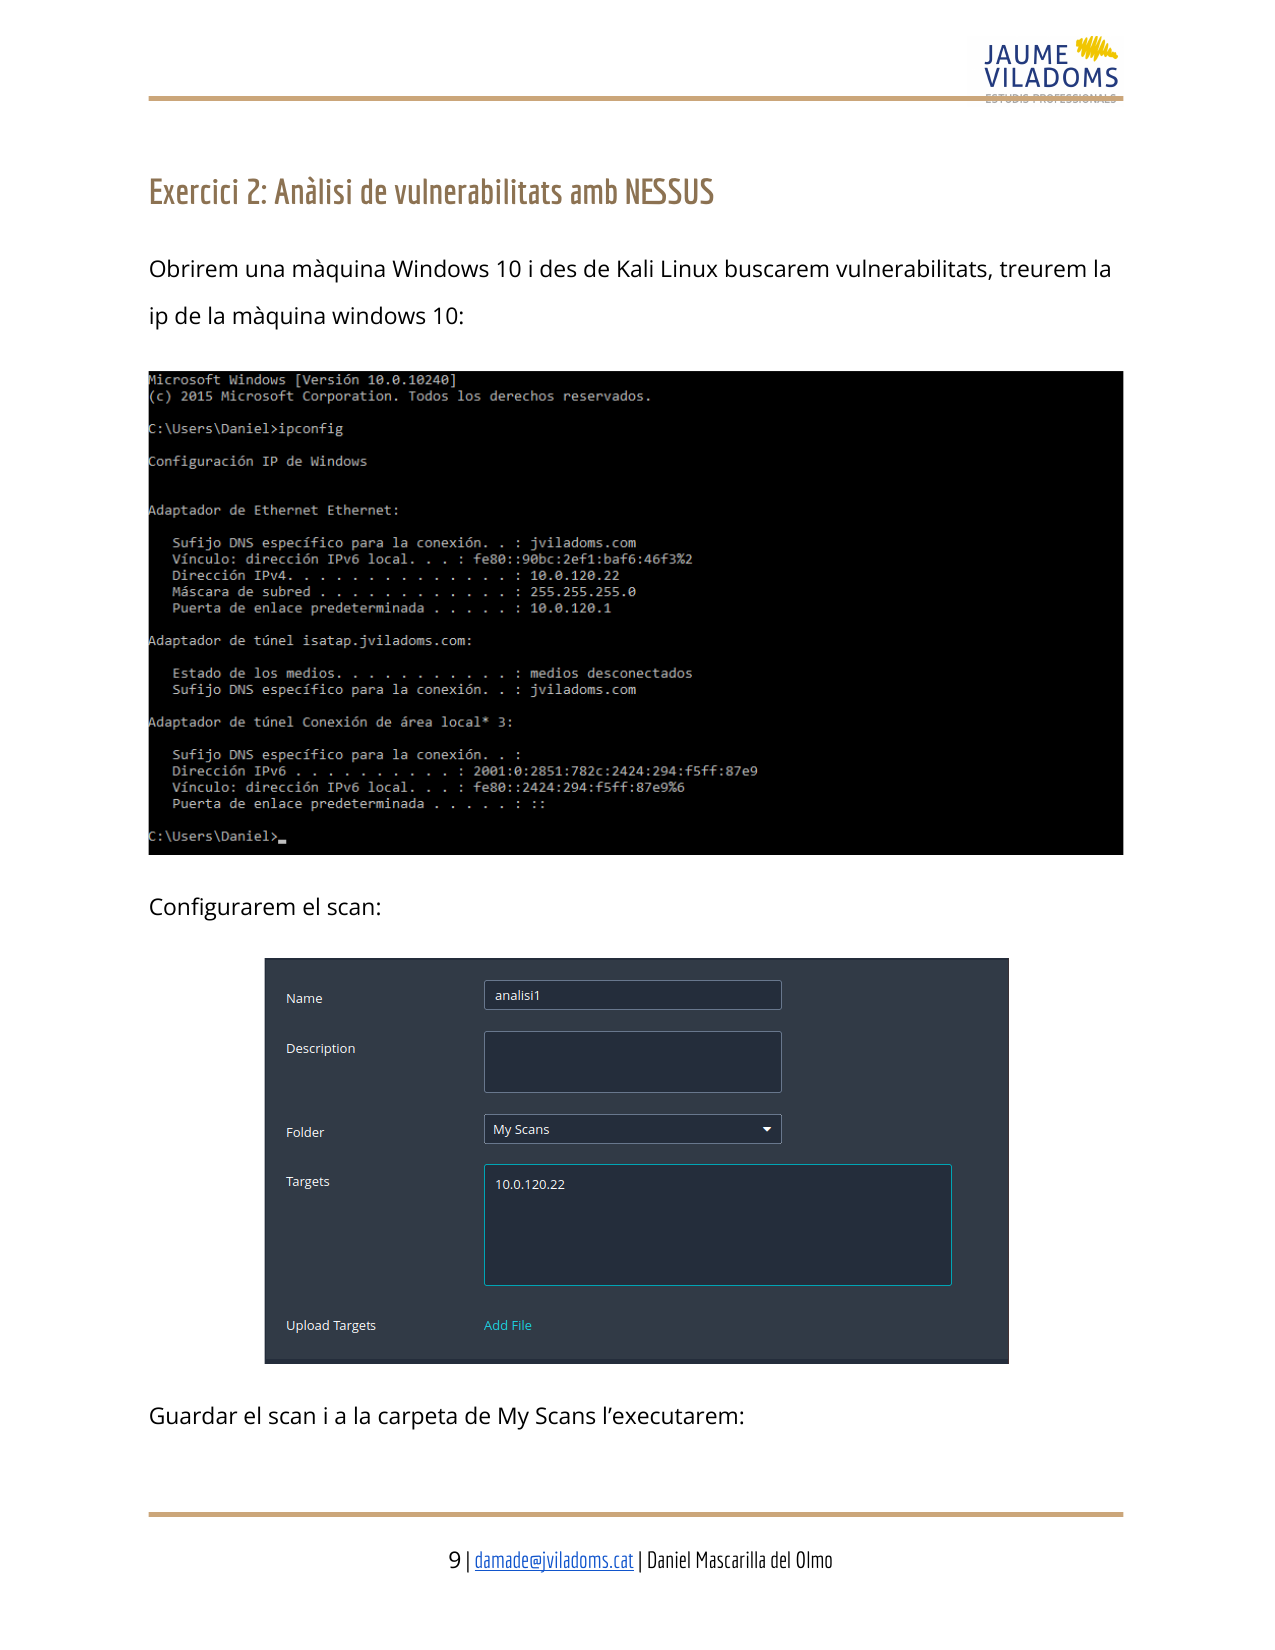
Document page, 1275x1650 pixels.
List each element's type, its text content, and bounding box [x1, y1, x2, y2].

text Obrirem una màquina Windows 10 i des de Kali Linux buscarem vulnerabilitats, treurem la ip de la màquina windows 10: [148, 253, 1125, 331]
picture [264, 958, 1009, 1364]
text Configurarem el scan: [148, 891, 1125, 922]
text Guardar el scan i a la carpeta de My Scans l’executarem: [148, 1400, 1125, 1431]
picture [148, 36, 1125, 107]
subtitle Exercici 2: Anàlisi de vulnerabilitats amb NESSUS [148, 171, 1125, 212]
picture [148, 367, 1124, 855]
picture [148, 1512, 1124, 1517]
